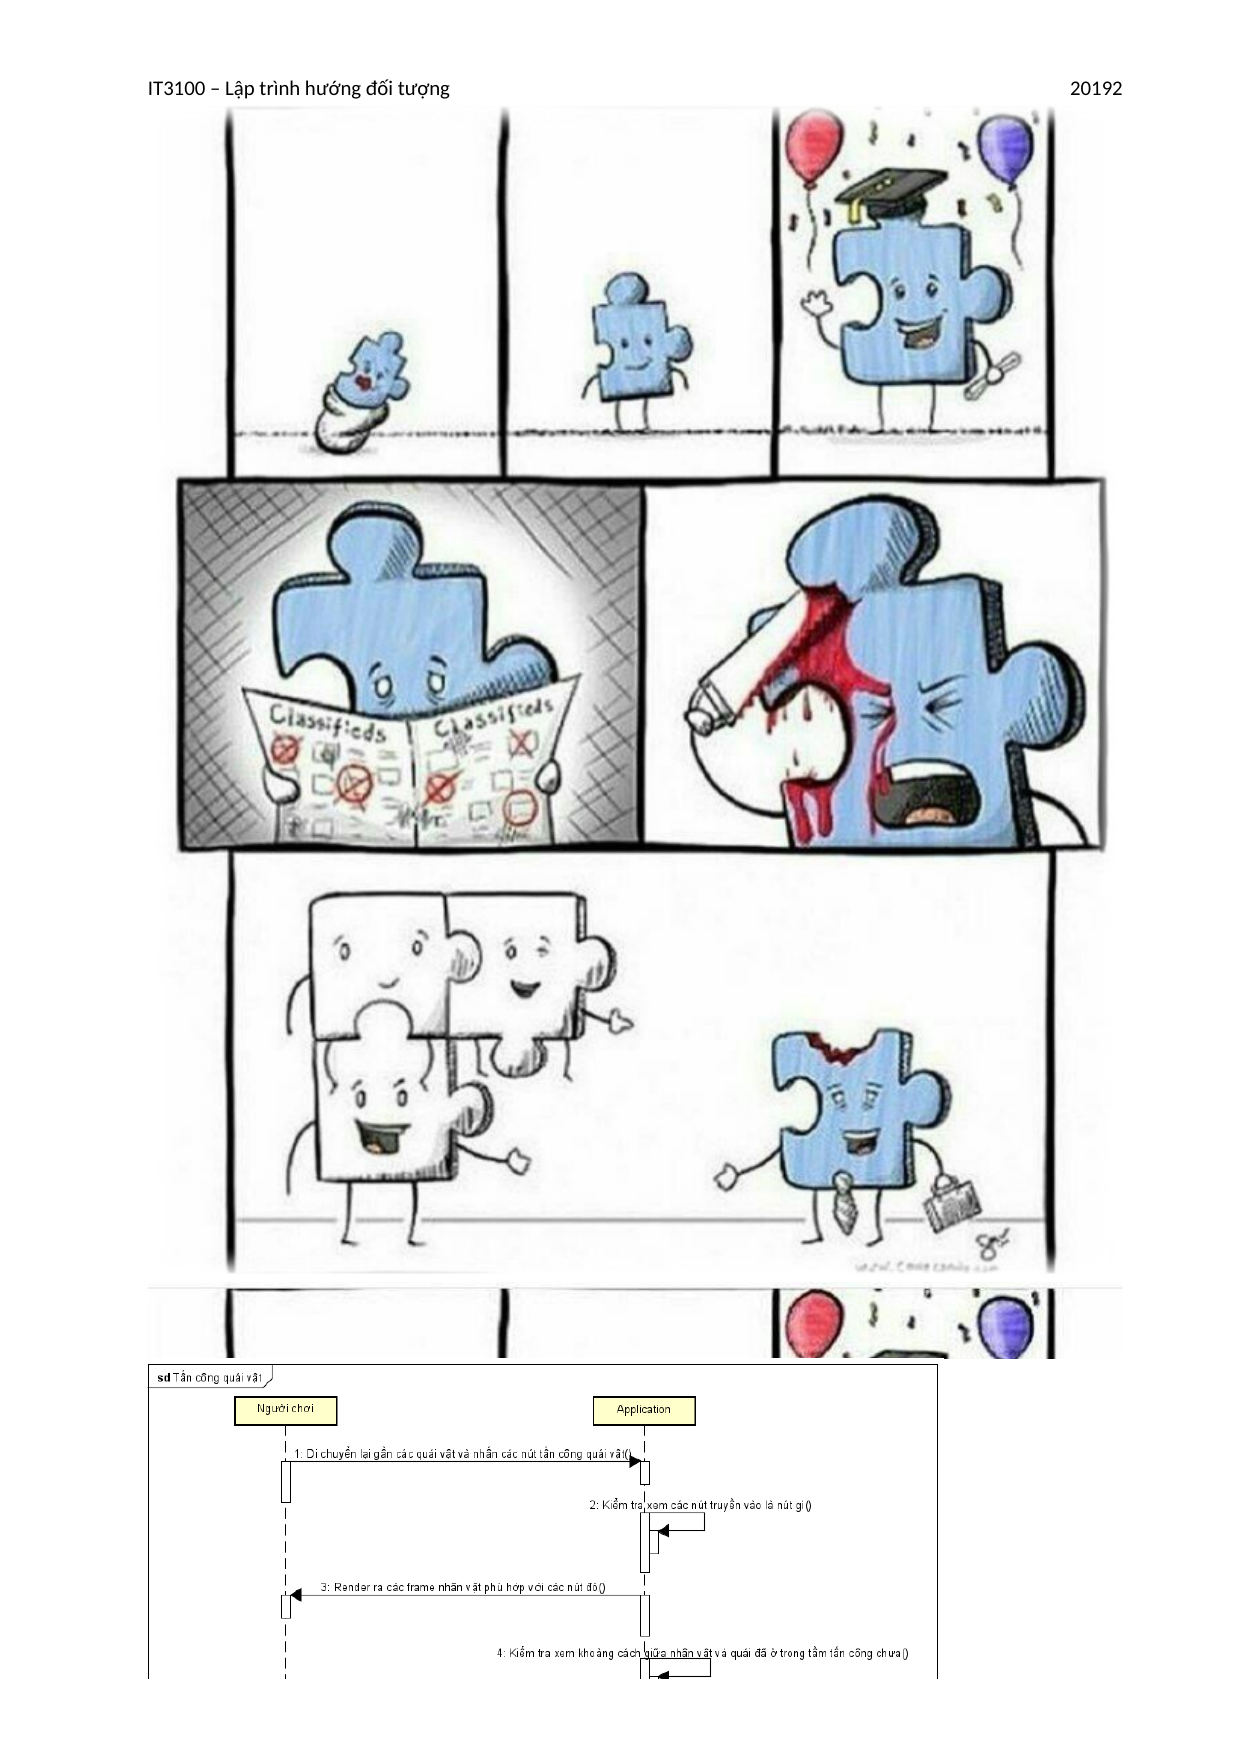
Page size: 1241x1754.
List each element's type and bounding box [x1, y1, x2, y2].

picture [147, 1282, 1123, 1679]
picture [177, 130, 1093, 1253]
